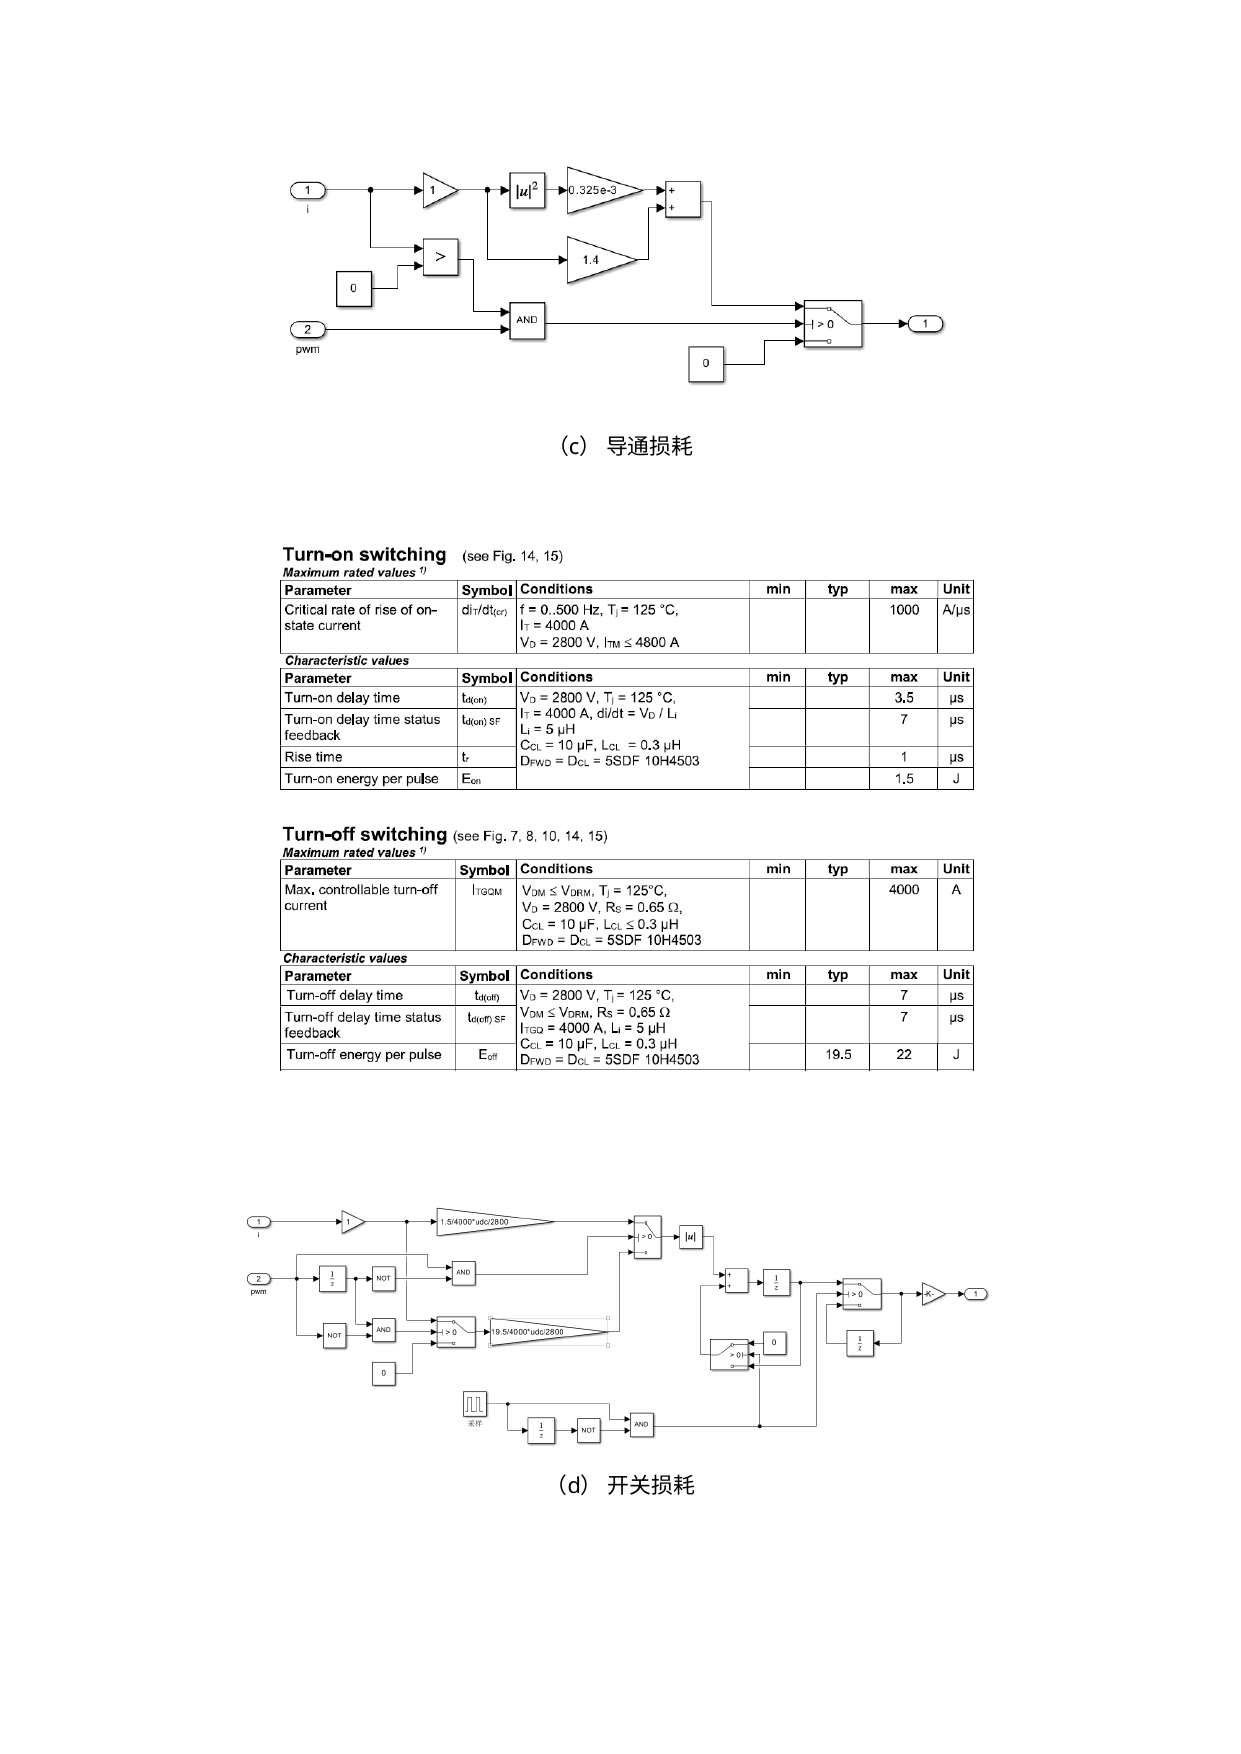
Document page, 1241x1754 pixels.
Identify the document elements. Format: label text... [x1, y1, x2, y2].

picture [240, 1168, 1000, 1454]
picture [246, 542, 995, 1090]
picture [282, 162, 958, 394]
text （c） 导通损耗 [187, 429, 1053, 461]
text （d） 开关损耗 [187, 1467, 1053, 1500]
